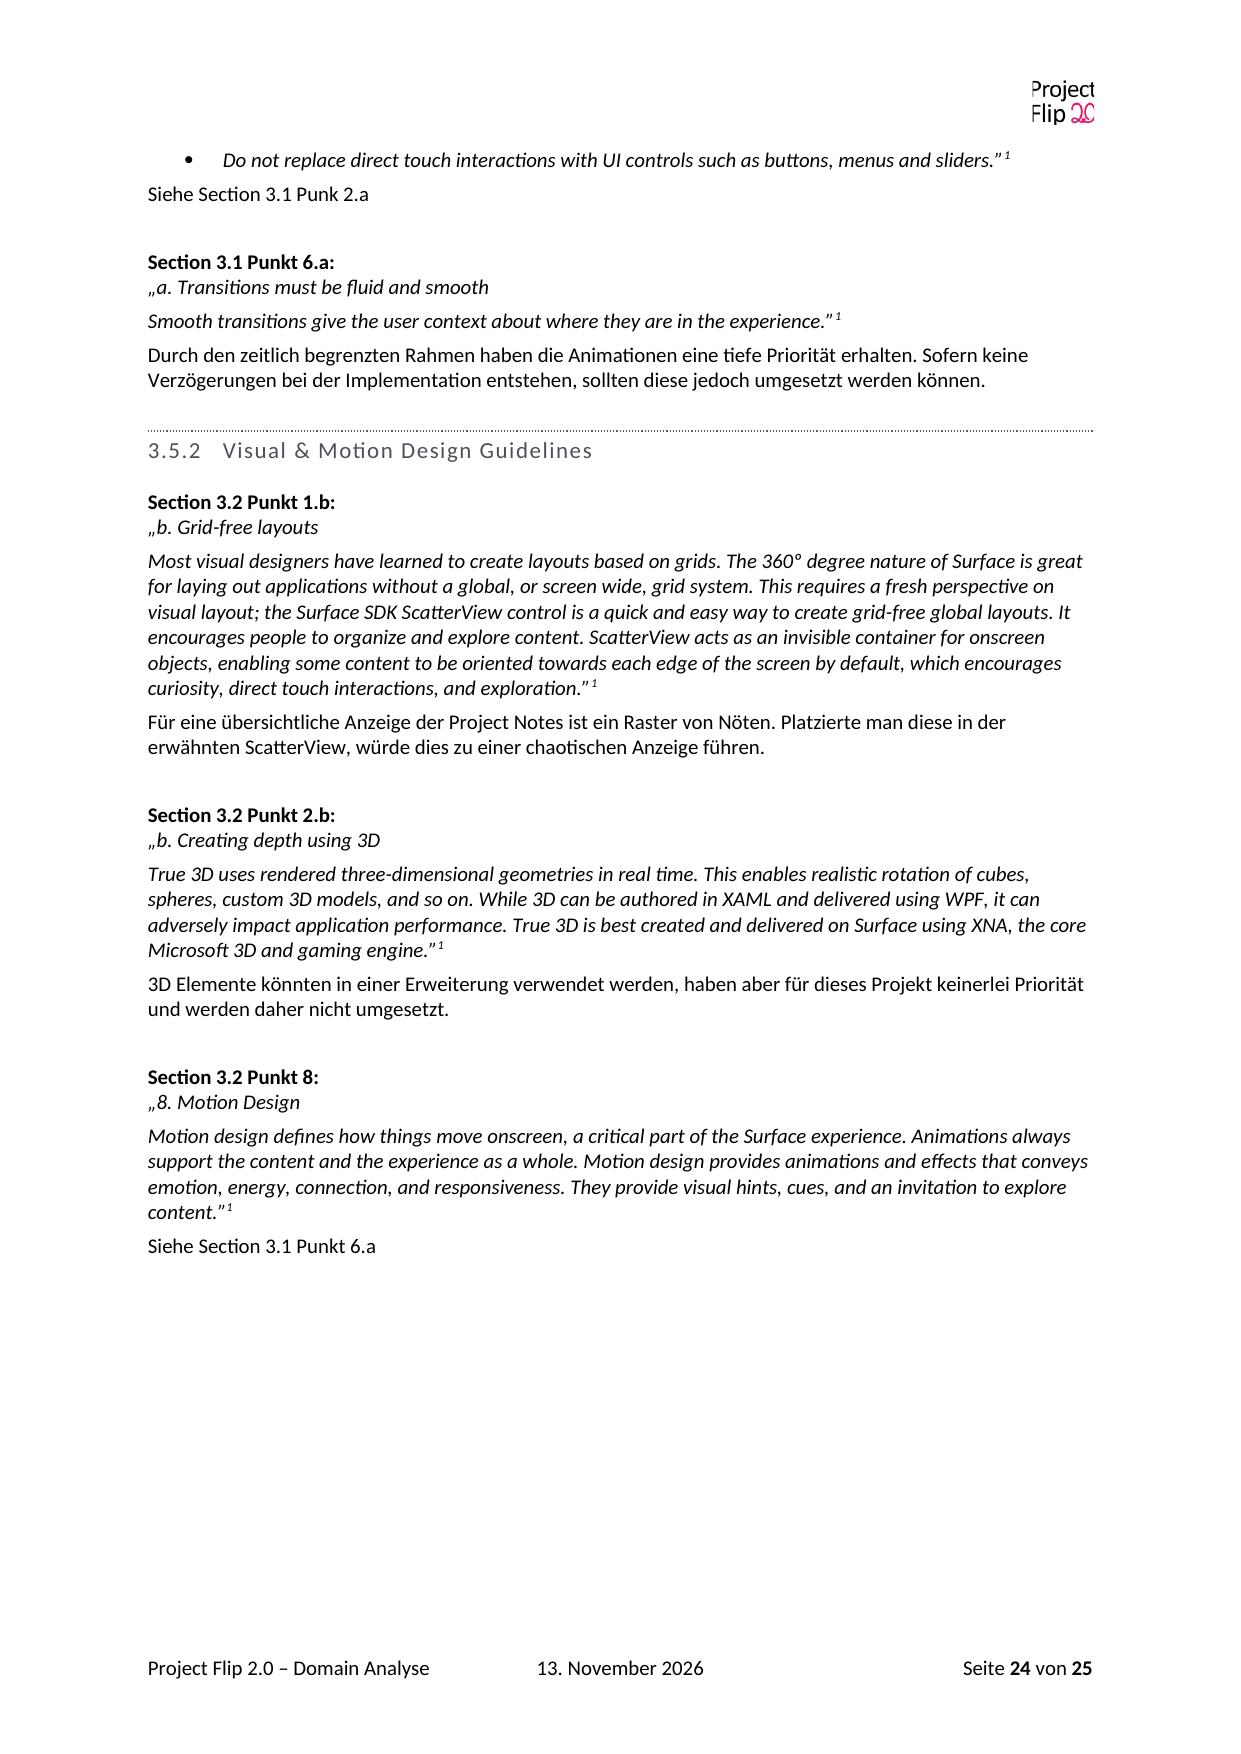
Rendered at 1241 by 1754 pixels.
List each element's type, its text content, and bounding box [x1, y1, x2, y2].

text Siehe Section 3.1 Punk 2.a [148, 181, 1093, 207]
subtitle Visual & Motion Design Guidelines [148, 430, 1093, 464]
text True 3D uses rendered three-dimensional geometries in real time. This enables realistic rotation of cubes, spheres, custom 3D models, and so on. While 3D can be authored in XAML and delivered using WPF, it can adversely impact application performance. True 3D is best created and delivered on Surface using XNA, the core Microsoft 3D and gaming engine.”1 [148, 861, 1093, 963]
text Section 3.2 Punkt 2.b: „b. Creating depth using 3D [148, 802, 1093, 853]
picture [1081, 79, 1097, 124]
text Für eine übersichtliche Anzeige der Project Notes ist ein Raster von Nöten. Platzierte man diese in der erwähnten ScatterView, würde dies zu einer chaotischen Anzeige führen. [148, 709, 1093, 760]
text Smooth transitions give the user context about where they are in the experience.”1 [148, 308, 1093, 333]
text Section 3.1 Punkt 6.a: „a. Transitions must be fluid and smooth [148, 249, 1093, 300]
text Most visual designers have learned to create layouts based on grids. The 360º degree nature of Surface is great for laying out applications without a global, or screen wide, grid system. This requires a fresh perspective on visual layout; the Surface SDK ScatterView control is a quick and easy way to create grid-free global layouts. It encourages people to organize and explore content. ScatterView acts as an invisible container for onscreen objects, enabling some content to be oriented towards each edge of the screen by default, which encourages curiosity, direct touch interactions, and exploration.”1 [148, 548, 1093, 701]
list Do not replace direct touch interactions with UI controls such as buttons, menus and sliders.”1 [185, 148, 1093, 173]
text Motion design defines how things move onscreen, a critical part of the Surface experience. Animations always support the content and the experience as a whole. Motion design provides animations and effects that conveys emotion, energy, connection, and responsiveness. They provide visual hints, cues, and an invitation to explore content.”1 [148, 1123, 1093, 1225]
text Section 3.2 Punkt 8: „8. Motion Design [148, 1064, 1093, 1115]
text Durch den zeitlich begrenzten Rahmen haben die Animationen eine tiefe Priorität erhalten. Sofern keine Verzögerungen bei der Implementation entstehen, sollten diese jedoch umgesetzt werden können. [148, 342, 1093, 393]
text 3D Elemente könnten in einer Erweiterung verwendet werden, haben aber für dieses Projekt keinerlei Priorität und werden daher nicht umgesetzt. [148, 971, 1093, 1022]
text Siehe Section 3.1 Punkt 6.a [148, 1233, 1093, 1258]
text Section 3.2 Punkt 1.b: „b. Grid-free layouts [148, 489, 1093, 540]
